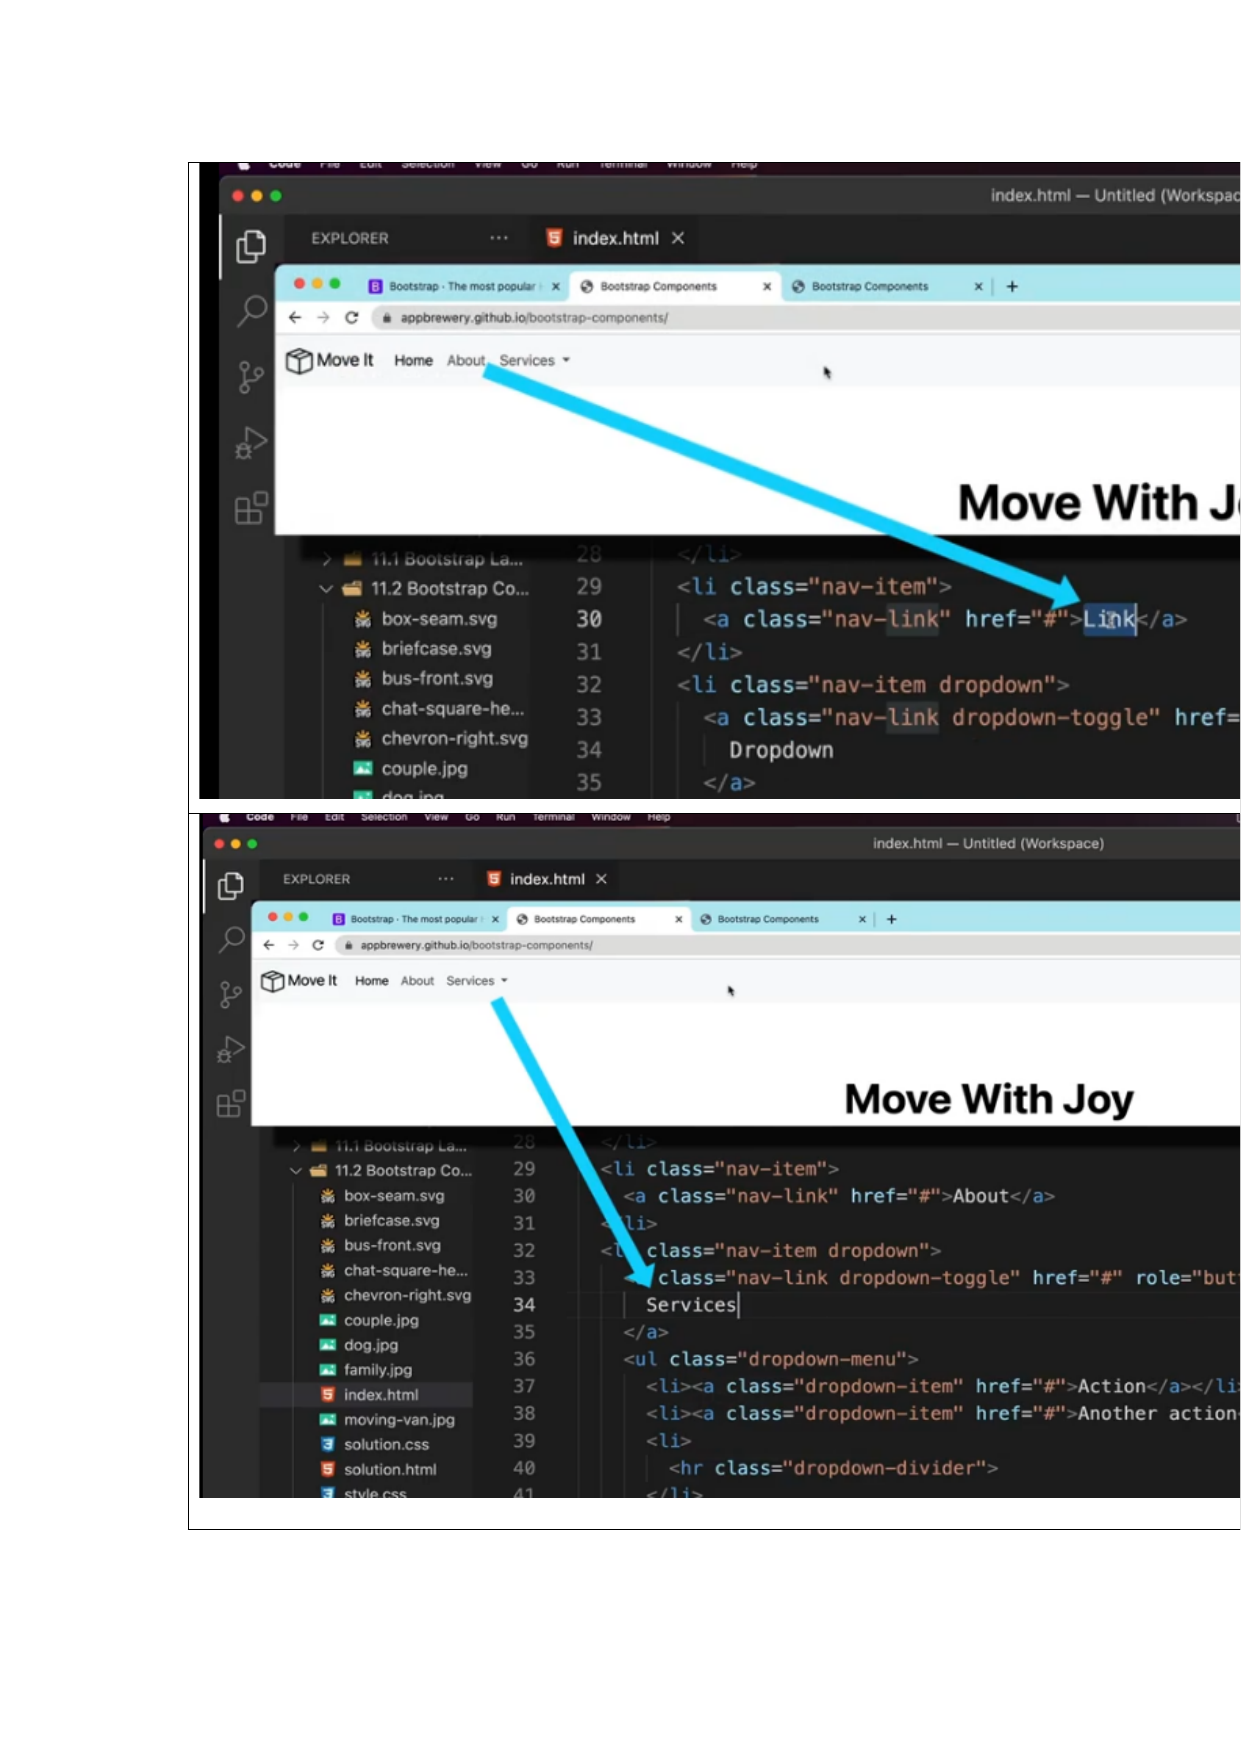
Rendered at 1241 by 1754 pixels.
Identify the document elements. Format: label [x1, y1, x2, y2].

table_header [189, 163, 1240, 813]
table_cell [189, 814, 1240, 1529]
picture [199, 814, 1241, 1498]
picture [199, 163, 1241, 799]
